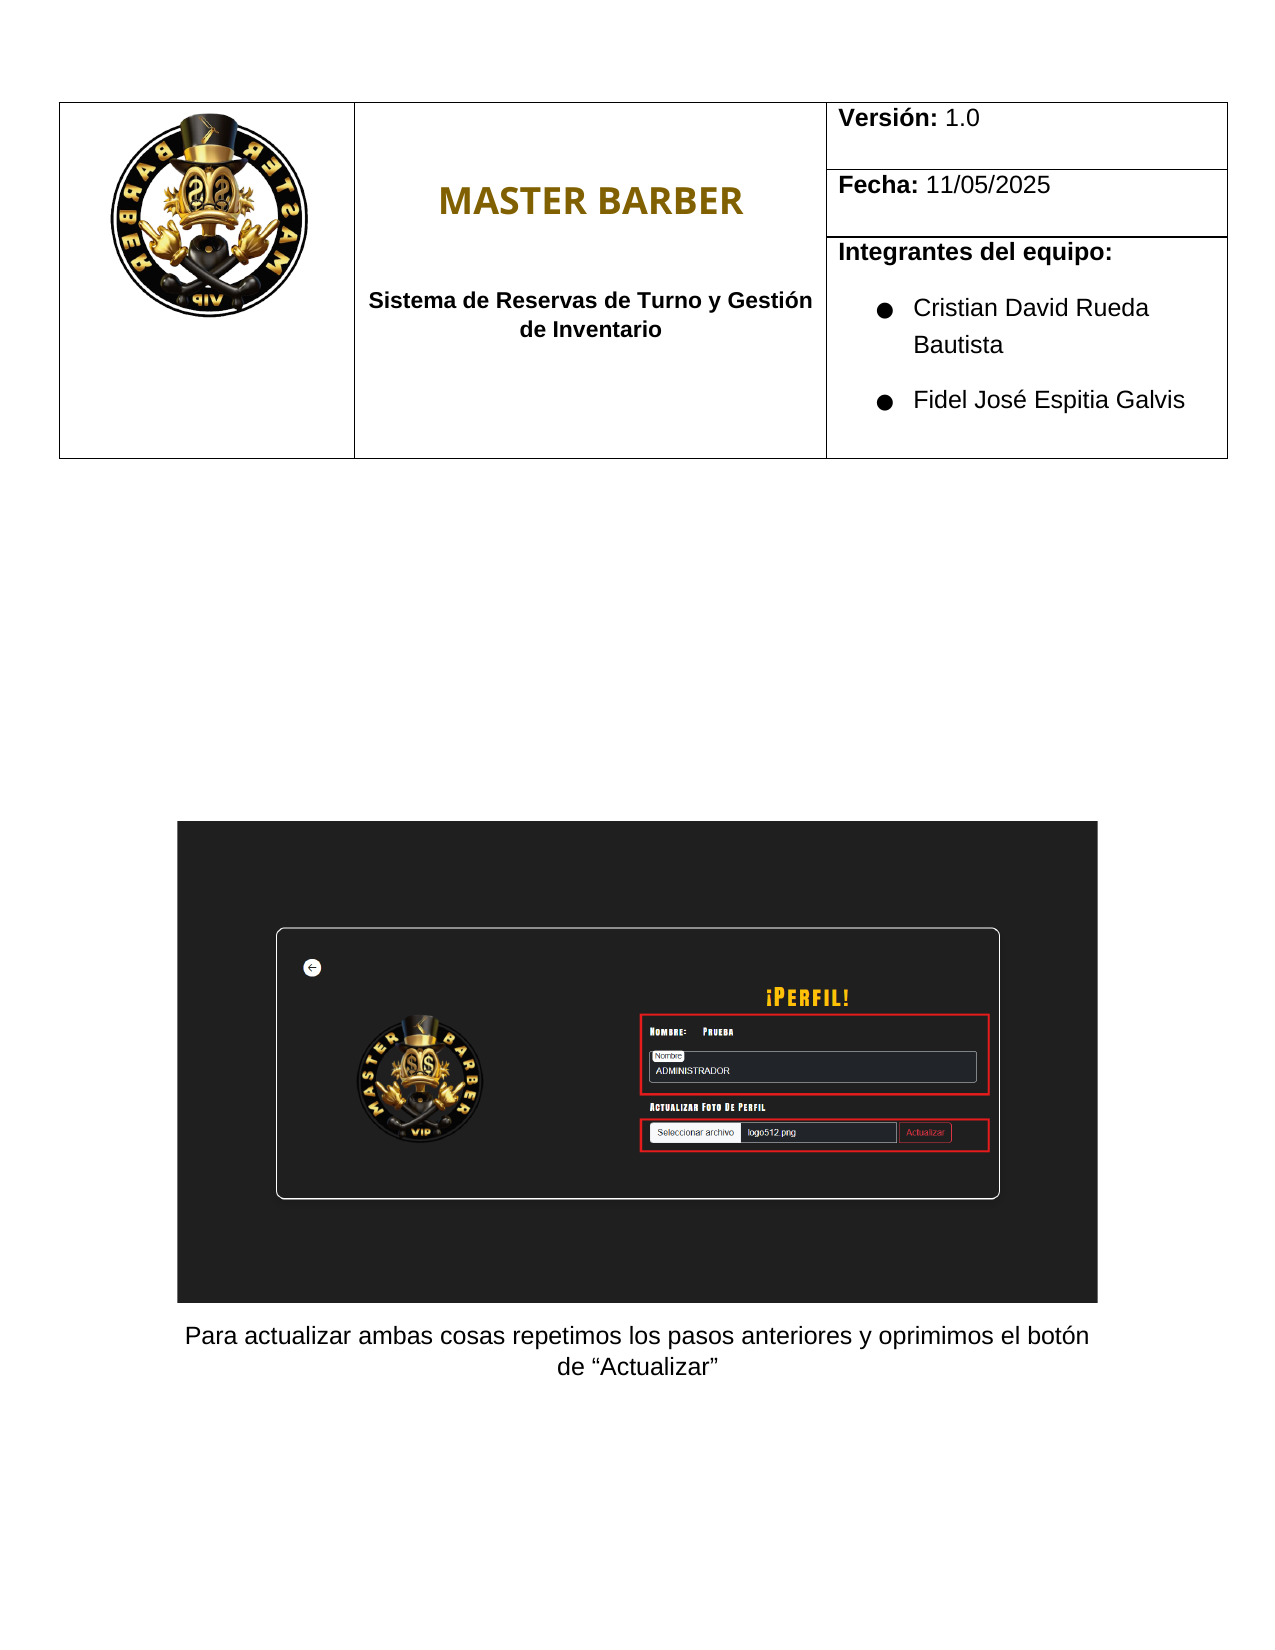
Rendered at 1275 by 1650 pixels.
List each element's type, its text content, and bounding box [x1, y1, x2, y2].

picture [100, 102, 313, 321]
text Para actualizar ambas cosas repetimos los pasos anteriores y oprimimos el botón de “Actualizar” [177, 1321, 1098, 1381]
picture [177, 821, 1098, 1303]
